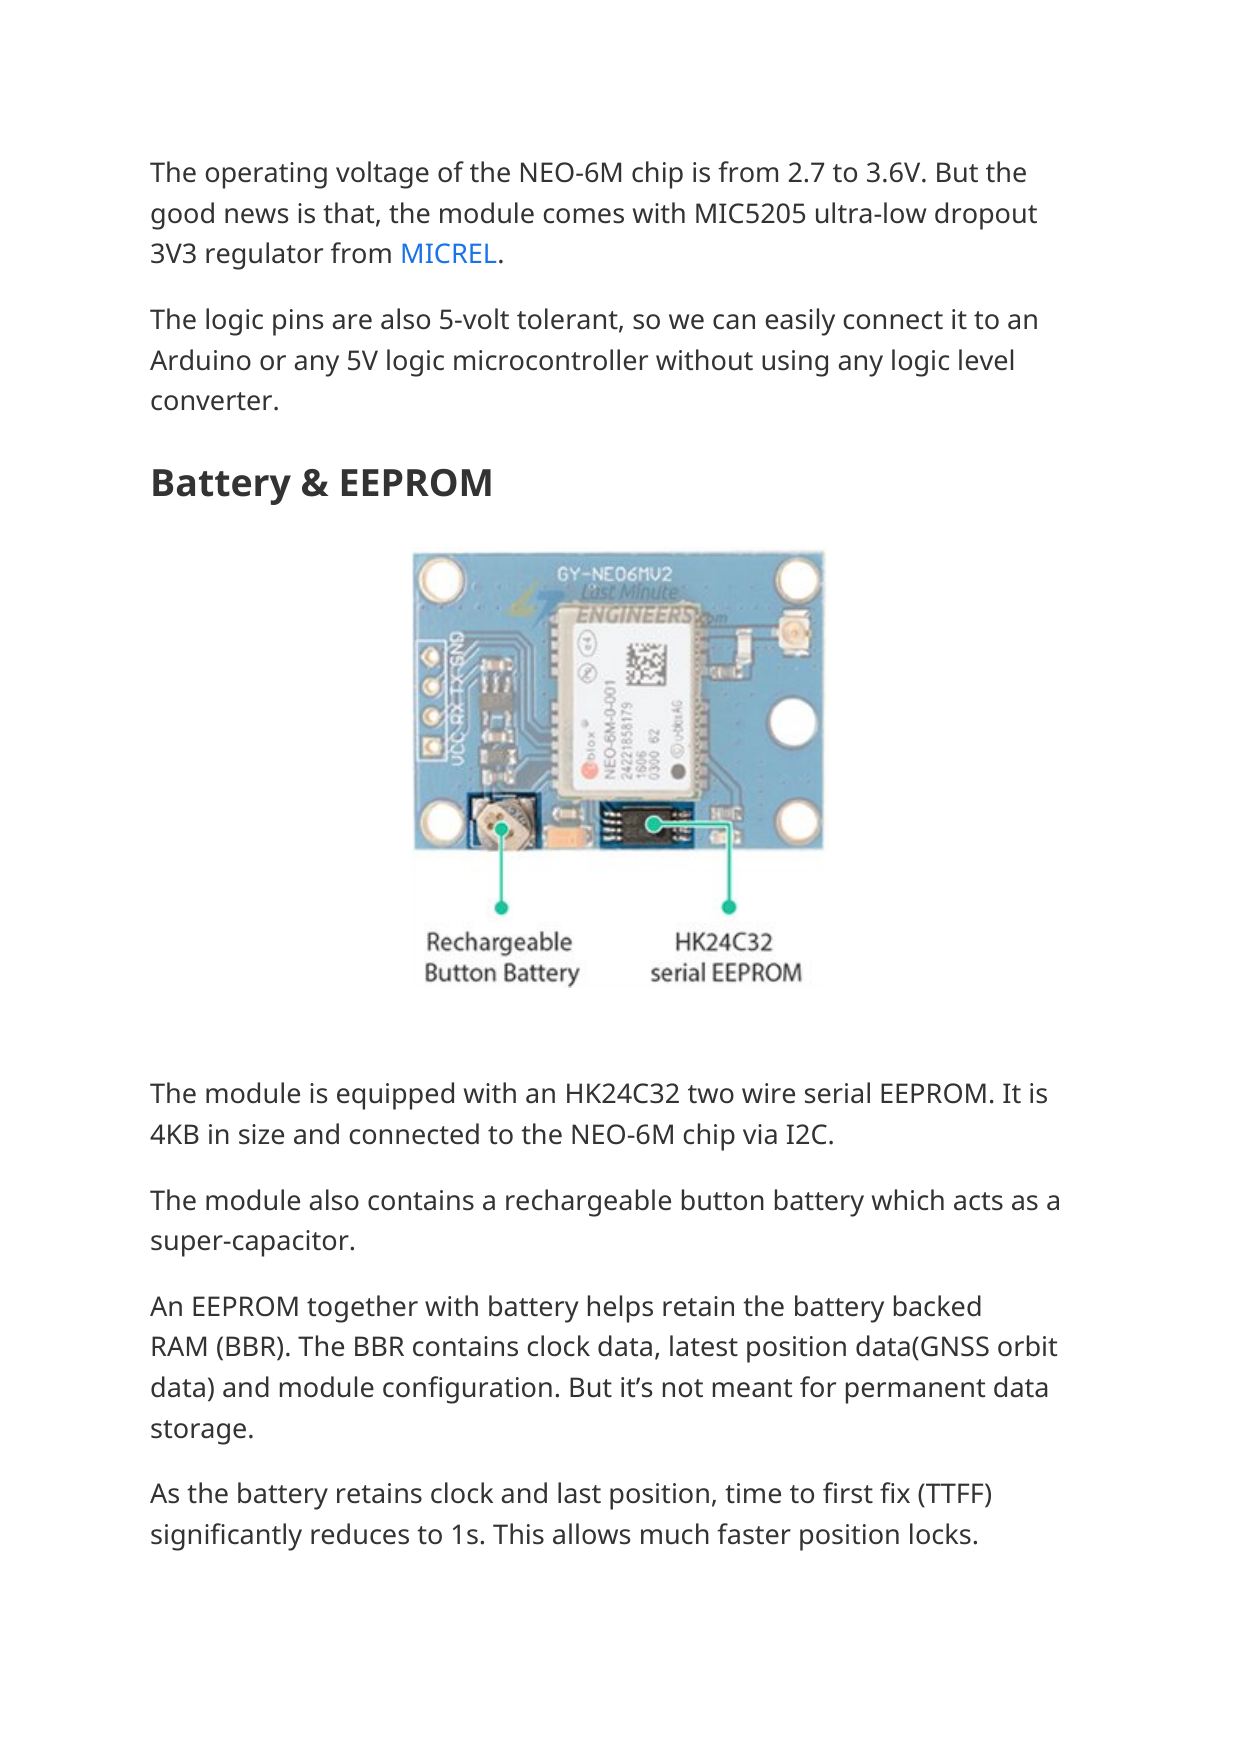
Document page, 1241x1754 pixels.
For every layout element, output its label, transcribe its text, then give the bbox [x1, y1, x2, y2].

text The operating voltage of the NEO-6M chip is from 2.7 to 3.6V. But the good news is that, the module comes with MIC5205 ultra-low dropout 3V3 regulator from MICREL. [150, 150, 1090, 272]
text The module also contains a rechargeable button battery which acts as a super-capacitor. [150, 1177, 1090, 1258]
picture [412, 547, 829, 988]
text As the battery retains clock and last position, time to first fix (TTFF) significantly reduces to 1s. This allows much faster position locks. [150, 1471, 1090, 1552]
text An EEPROM together with battery helps retain the battery backed RAM (BBR). The BBR contains clock data, latest position data(GNSS orbit data) and module configuration. But it’s not meant for permanent data storage. [150, 1283, 1090, 1446]
subtitle Battery & EEPROM [150, 456, 1090, 507]
text The logic pins are also 5-volt tolerant, so we can easily connect it to an Arduino or any 5V logic microcontroller without using any logic level converter. [150, 297, 1090, 419]
text The module is equipped with an HK24C32 two wire serial EEPROM. It is 4KB in size and connected to the NEO-6M chip via I2C. [150, 1071, 1090, 1152]
